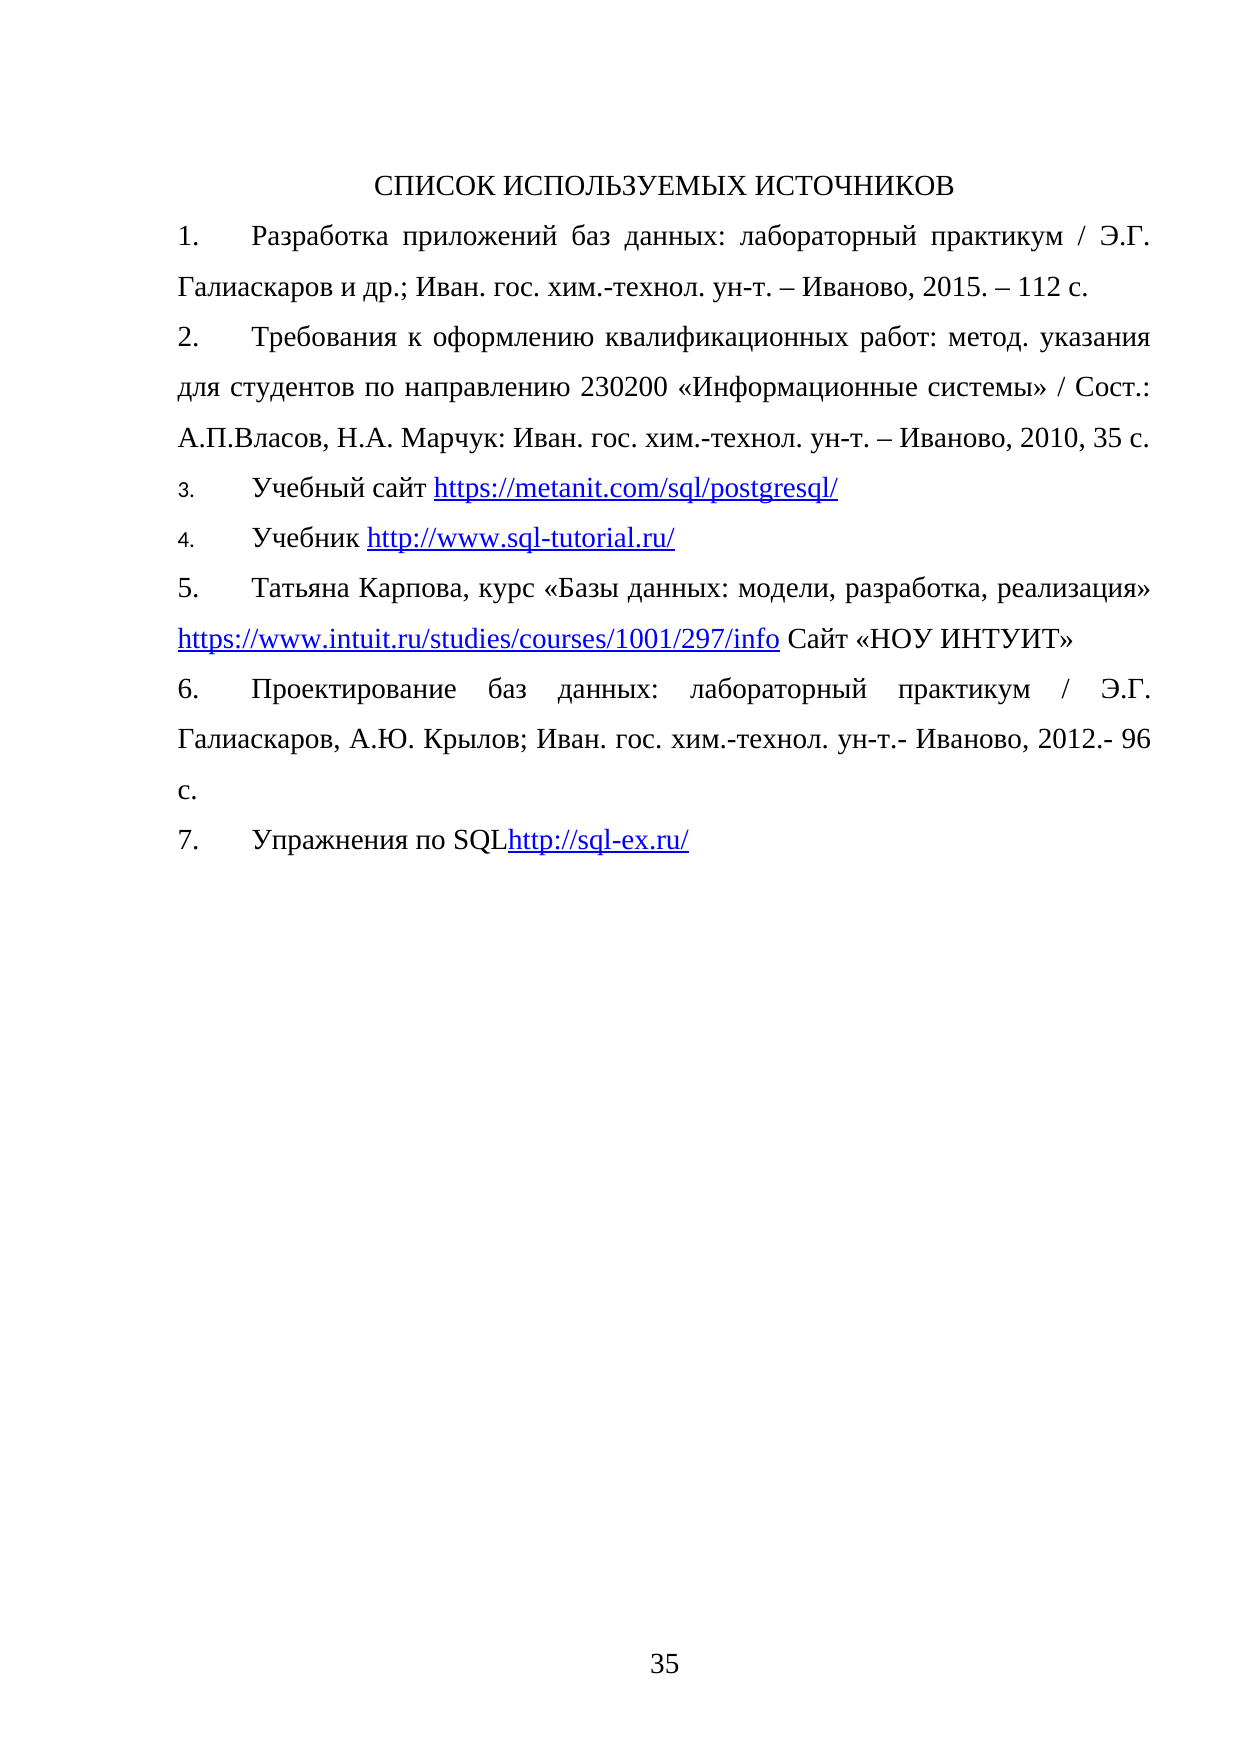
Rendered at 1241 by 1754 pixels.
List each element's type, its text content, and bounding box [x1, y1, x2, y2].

list Учебник http://www.sql-tutorial.ru/ [177, 520, 1152, 554]
list Татьяна Карпова, курс «Базы данных: модели, разработка, реализация» https://www.intuit.ru/studies/courses/1001/297/info Сайт «НОУ ИНТУИТ» [177, 571, 1152, 654]
list Разработка приложений баз данных: лабораторный практикум / Э.Г. Галиаскаров и др.; Иван. гос. хим.-технол. ун-т. – Иваново, 2015. – 112 с. [177, 218, 1152, 302]
list Проектирование баз данных: лабораторный практикум / Э.Г. Галиаскаров, А.Ю. Крылов; Иван. гос. хим.-технол. ун-т.- Иваново, 2012.- 96 с. [177, 671, 1152, 805]
list Учебный сайт https://metanit.com/sql/postgresql/ [177, 470, 1152, 503]
list Требования к оформлению квалификационных работ: метод. указания для студентов по направлению 230200 «Информационные системы» / Сост.: А.П.Власов, Н.А. Марчук: Иван. гос. хим.-технол. ун-т. – Иваново, 2010, 35 с. [177, 319, 1152, 453]
subtitle СПИСОК ИСПОЛЬЗУЕМЫХ ИСТОЧНИКОВ [177, 168, 1152, 202]
list Упражнения по SQLhttp://sql-ex.ru/ [177, 822, 1152, 856]
